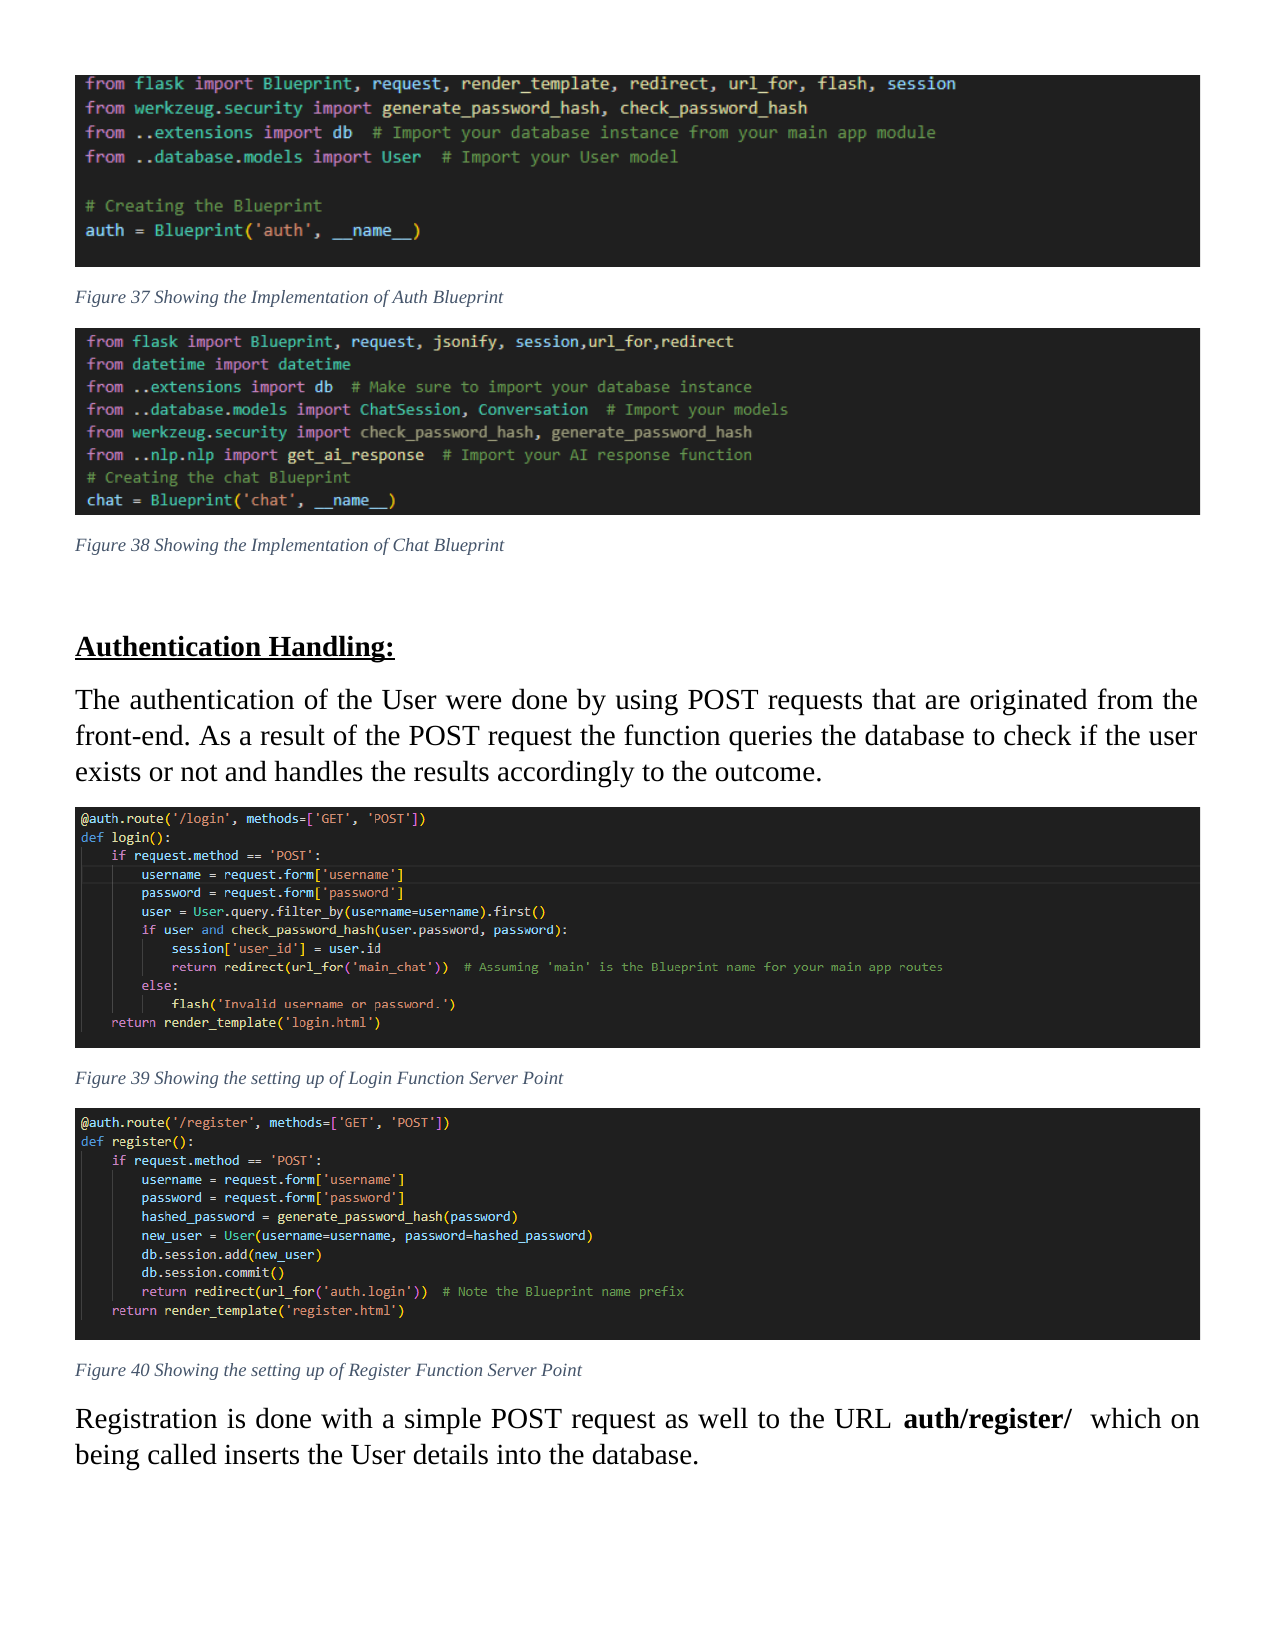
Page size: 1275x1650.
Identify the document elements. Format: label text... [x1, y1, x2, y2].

text Authentication Handling: [75, 629, 1200, 663]
text Figure 37 Showing the Implementation of Auth Blueprint [75, 286, 1200, 308]
picture [75, 807, 1200, 1048]
text Figure 38 Showing the Implementation of Chat Blueprint [75, 534, 1200, 556]
picture [75, 75, 1200, 267]
text Figure 40 Showing the setting up of Register Function Server Point [75, 1358, 1200, 1380]
text The authentication of the User were done by using POST requests that are originated from the front-end. As a result of the POST request the function queries the database to check if the user exists or not and handles the results accordingly to the outcome. [75, 682, 1200, 788]
text Registration is done with a simple POST request as well to the URL auth/register/ which on being called inserts the User details into the database. [75, 1401, 1200, 1471]
text Figure 39 Showing the setting up of Login Function Server Point [75, 1067, 1200, 1088]
picture [75, 328, 1200, 515]
picture [75, 1108, 1200, 1340]
